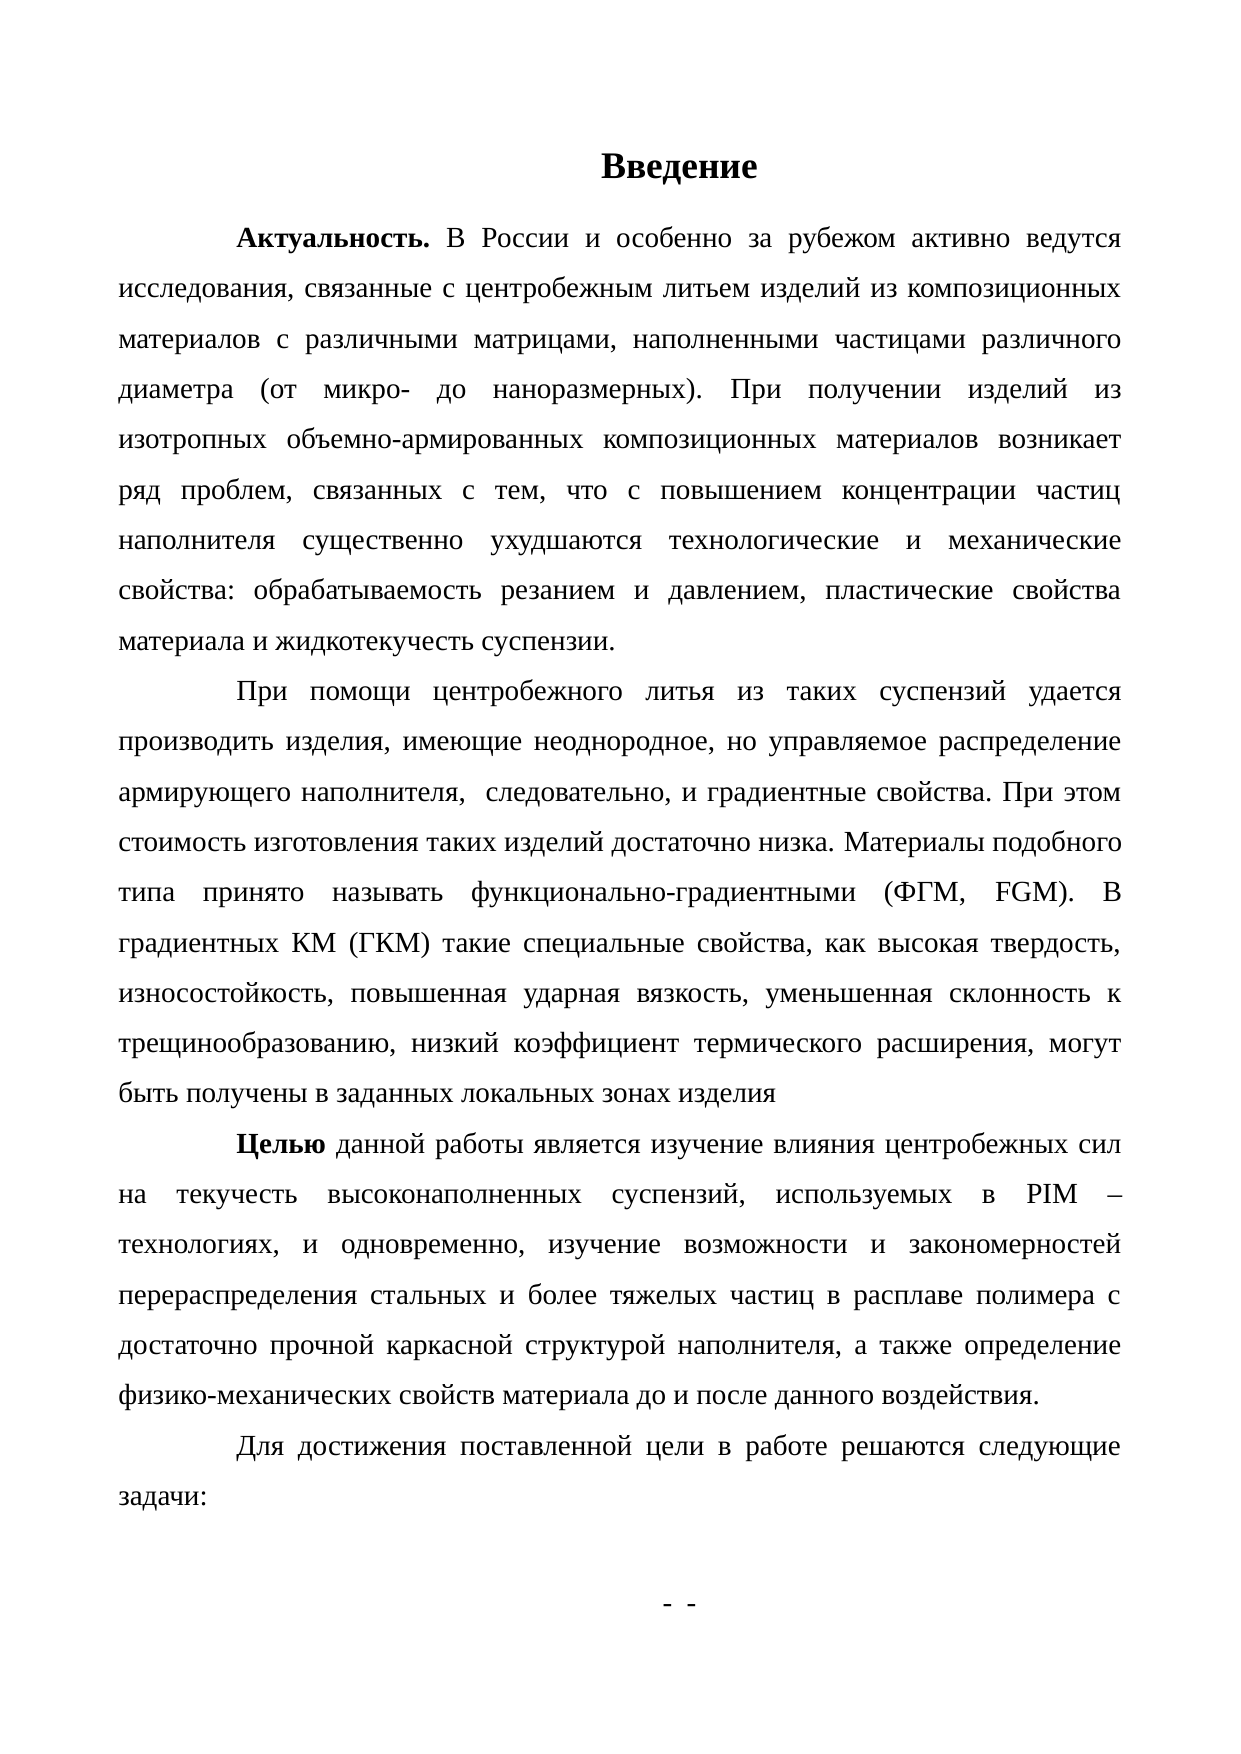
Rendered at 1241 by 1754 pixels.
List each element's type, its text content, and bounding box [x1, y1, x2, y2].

text Для достижения поставленной цели в работе решаются следующие задачи: [118, 1428, 1122, 1512]
text При помощи центробежного литья из таких суспензий удается производить изделия, имеющие неоднородное, но управляемое распределение армирующего наполнителя, следовательно, и градиентные свойства. При этом стоимость изготовления таких изделий достаточно низка. Материалы подобного типа принято называть функционально-градиентными (ФГМ, FGM). В градиентных КМ (ГКМ) такие специальные свойства, как высокая твердость, износостойкость, повышенная ударная вязкость, уменьшенная склонность к трещинообразованию, низкий коэффициент термического расширения, могут быть получены в заданных локальных зонах изделия [118, 673, 1122, 1109]
subtitle Введение [118, 143, 1122, 186]
text Актуальность. В России и особенно за рубежом активно ведутся исследования, связанные с центробежным литьем изделий из композиционных материалов с различными матрицами, наполненными частицами различного диаметра (от микро- до наноразмерных). При получении изделий из изотропных объемно-армированных композиционных материалов возникает ряд проблем, связанных с тем, что с повышением концентрации частиц наполнителя существенно ухудшаются технологические и механические свойства: обрабатываемость резанием и давлением, пластические свойства материала и жидкотекучесть суспензии. [118, 220, 1122, 656]
text Целью данной работы является изучение влияния центробежных сил на текучесть высоконаполненных суспензий, используемых в PIM – технологиях, и одновременно, изучение возможности и закономерностей перераспределения стальных и более тяжелых частиц в расплаве полимера с достаточно прочной каркасной структурой наполнителя, а также определение физико-механических свойств материала до и после данного воздействия. [118, 1126, 1122, 1411]
